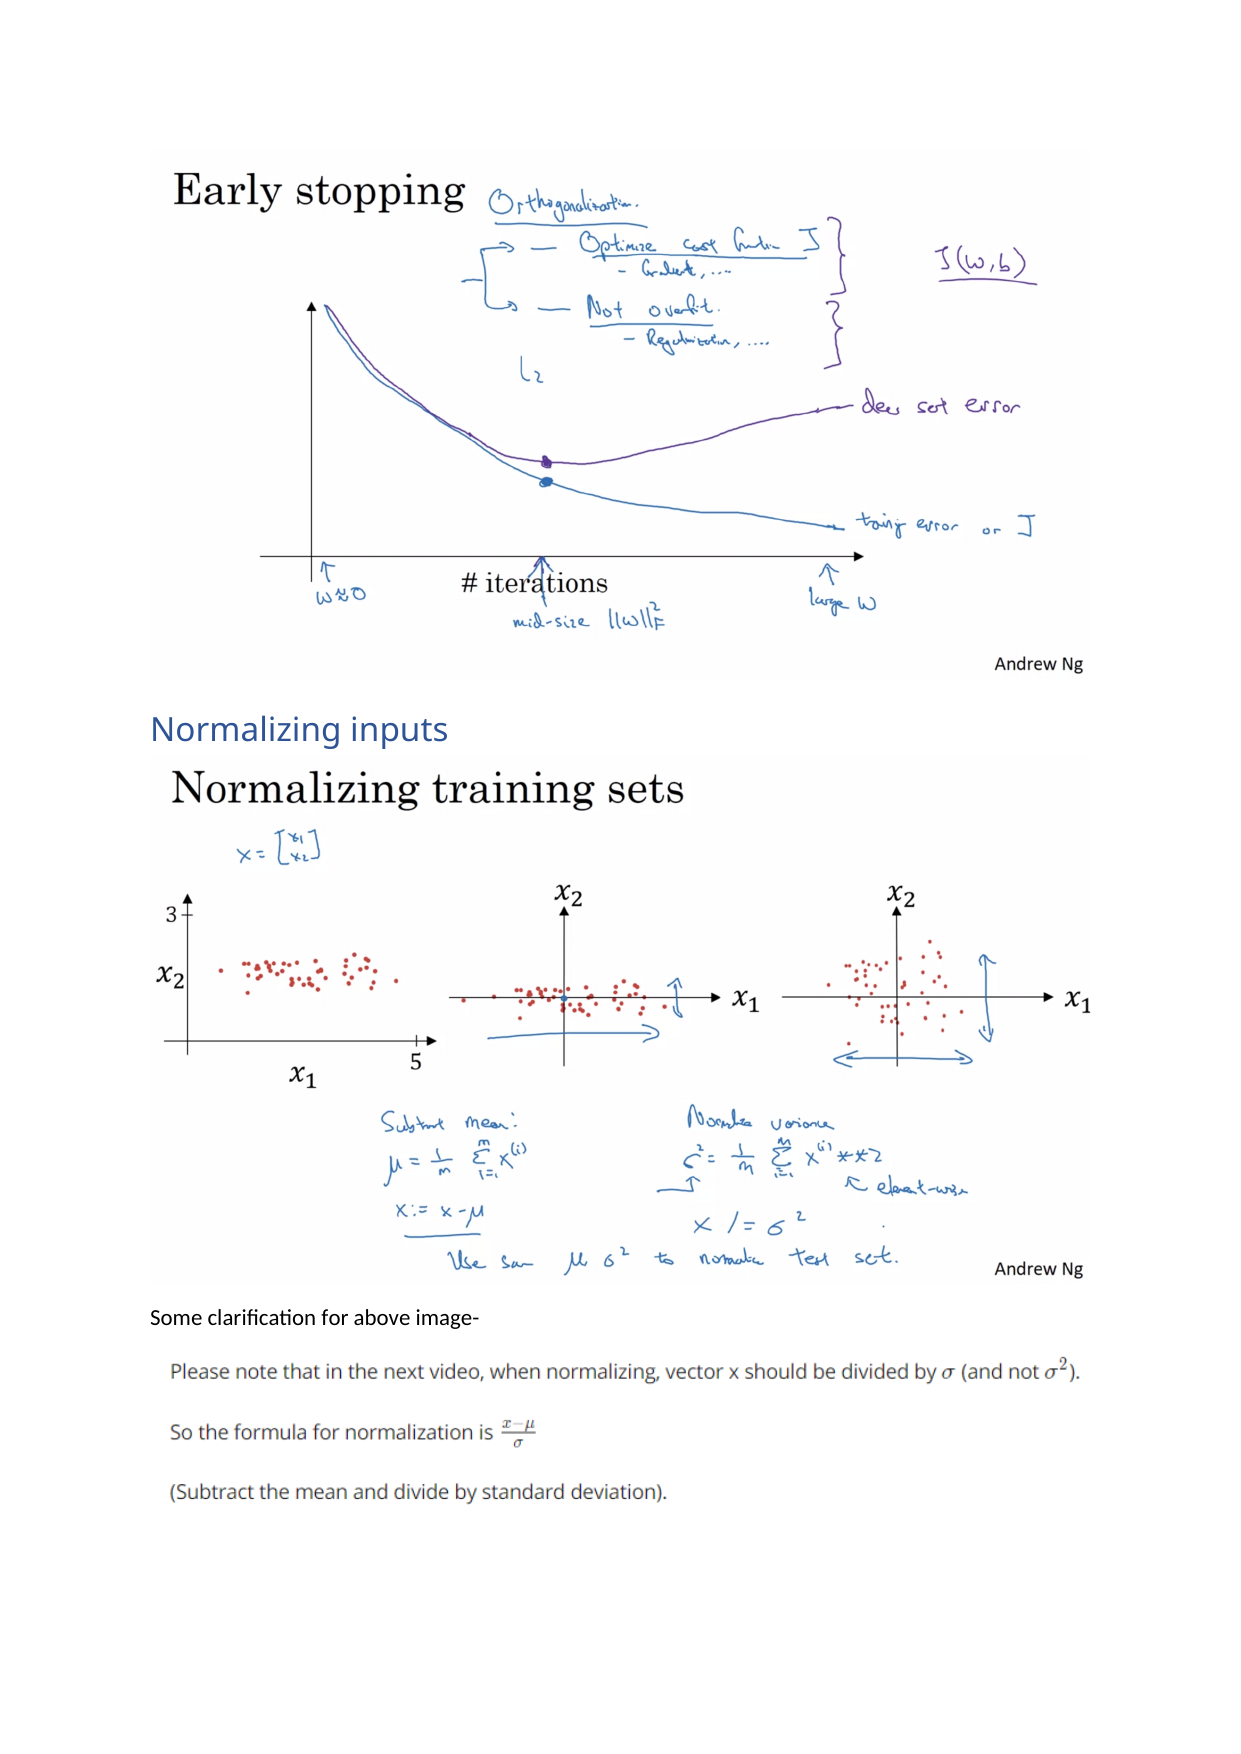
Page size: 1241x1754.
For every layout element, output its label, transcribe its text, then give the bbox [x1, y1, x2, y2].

picture [150, 1349, 1091, 1530]
text Some clarification for above image- [150, 1303, 1090, 1331]
picture [150, 755, 1091, 1284]
subtitle Normalizing inputs [150, 706, 1090, 751]
picture [150, 150, 1091, 679]
